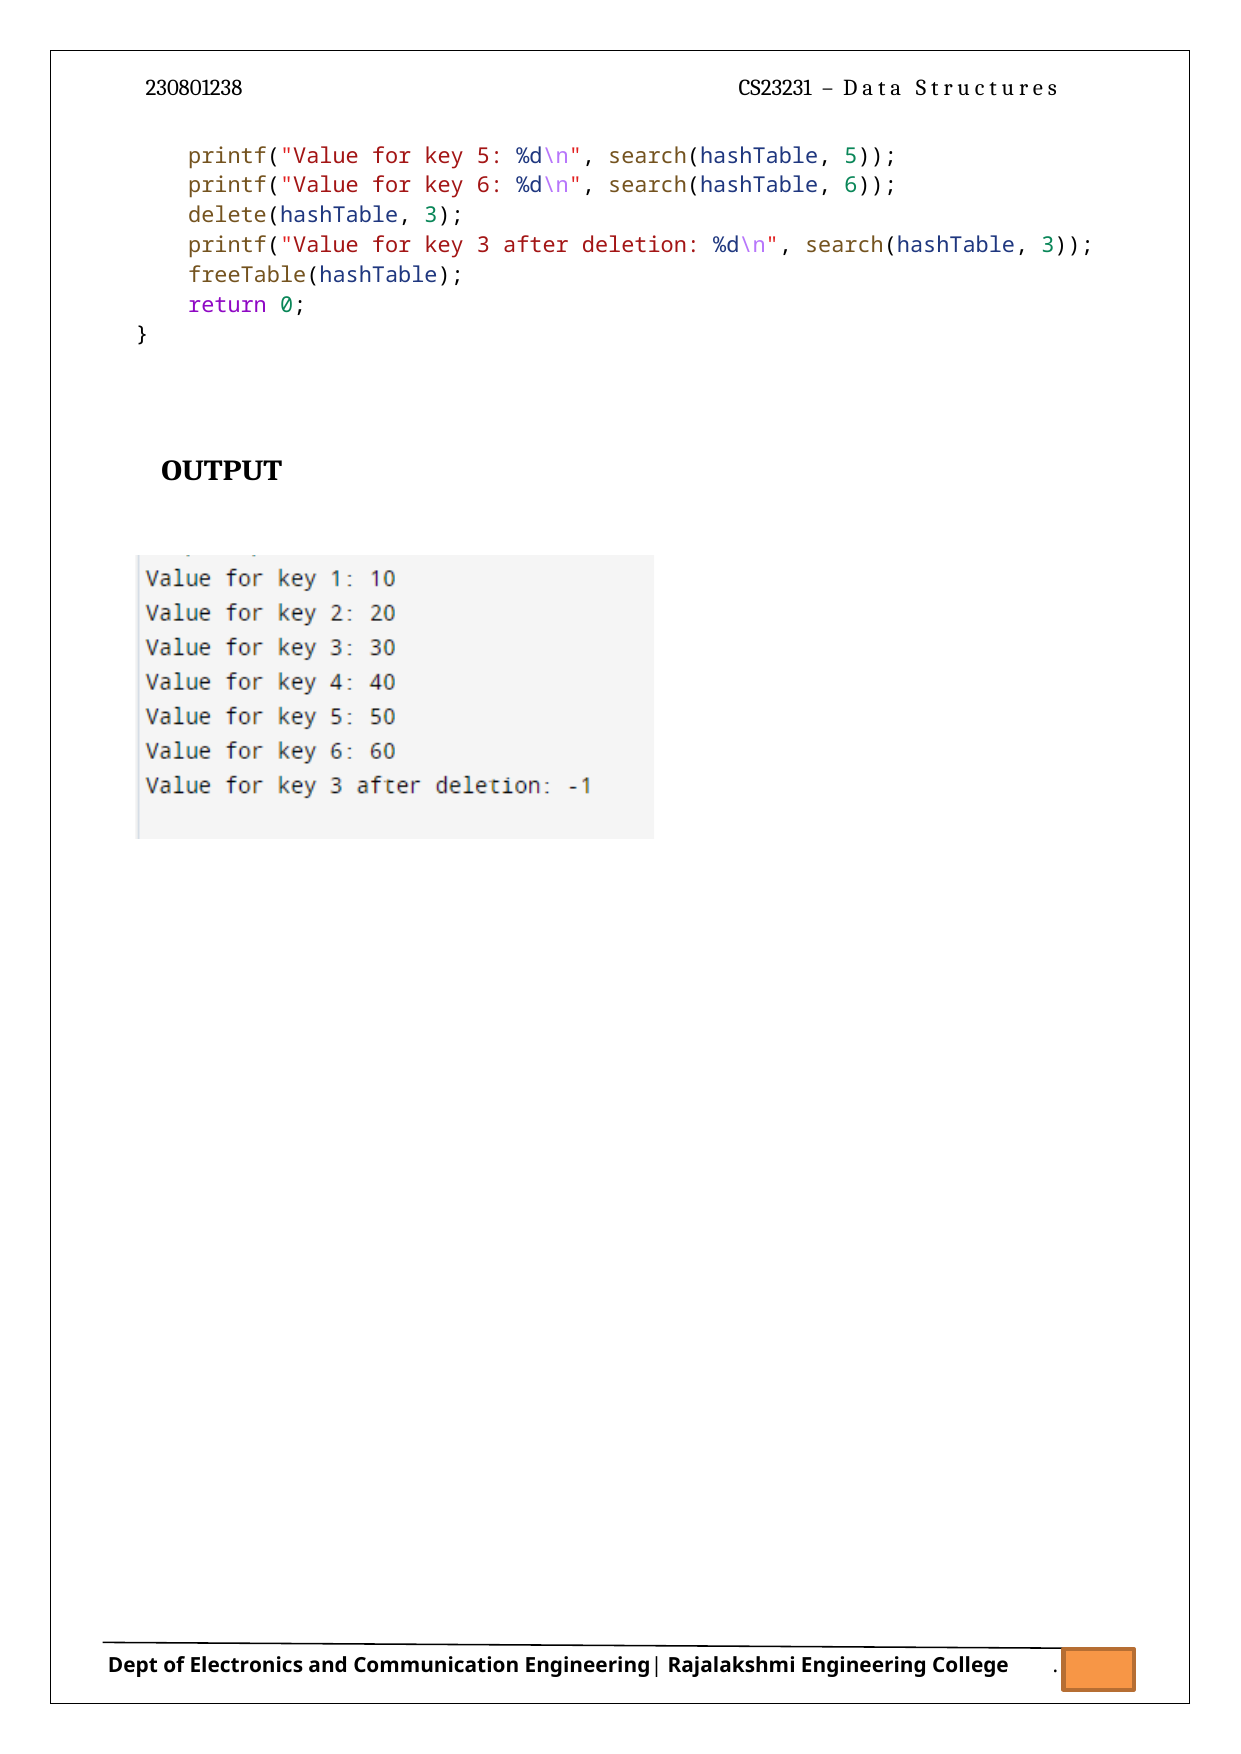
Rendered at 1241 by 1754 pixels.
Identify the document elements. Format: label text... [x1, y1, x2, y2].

text printf("Value for key 3 after deletion: %d\n", search(hashTable, 3)); [135, 229, 1136, 259]
picture [135, 555, 655, 839]
text printf("Value for key 6: %d\n", search(hashTable, 6)); [135, 169, 1136, 199]
text printf("Value for key 5: %d\n", search(hashTable, 5)); [135, 139, 1136, 169]
text OUTPUT [161, 454, 1136, 488]
text freeTable(hashTable); [135, 259, 1136, 288]
text } [135, 318, 1136, 348]
text delete(hashTable, 3); [135, 199, 1136, 229]
text return 0; [135, 288, 1136, 318]
